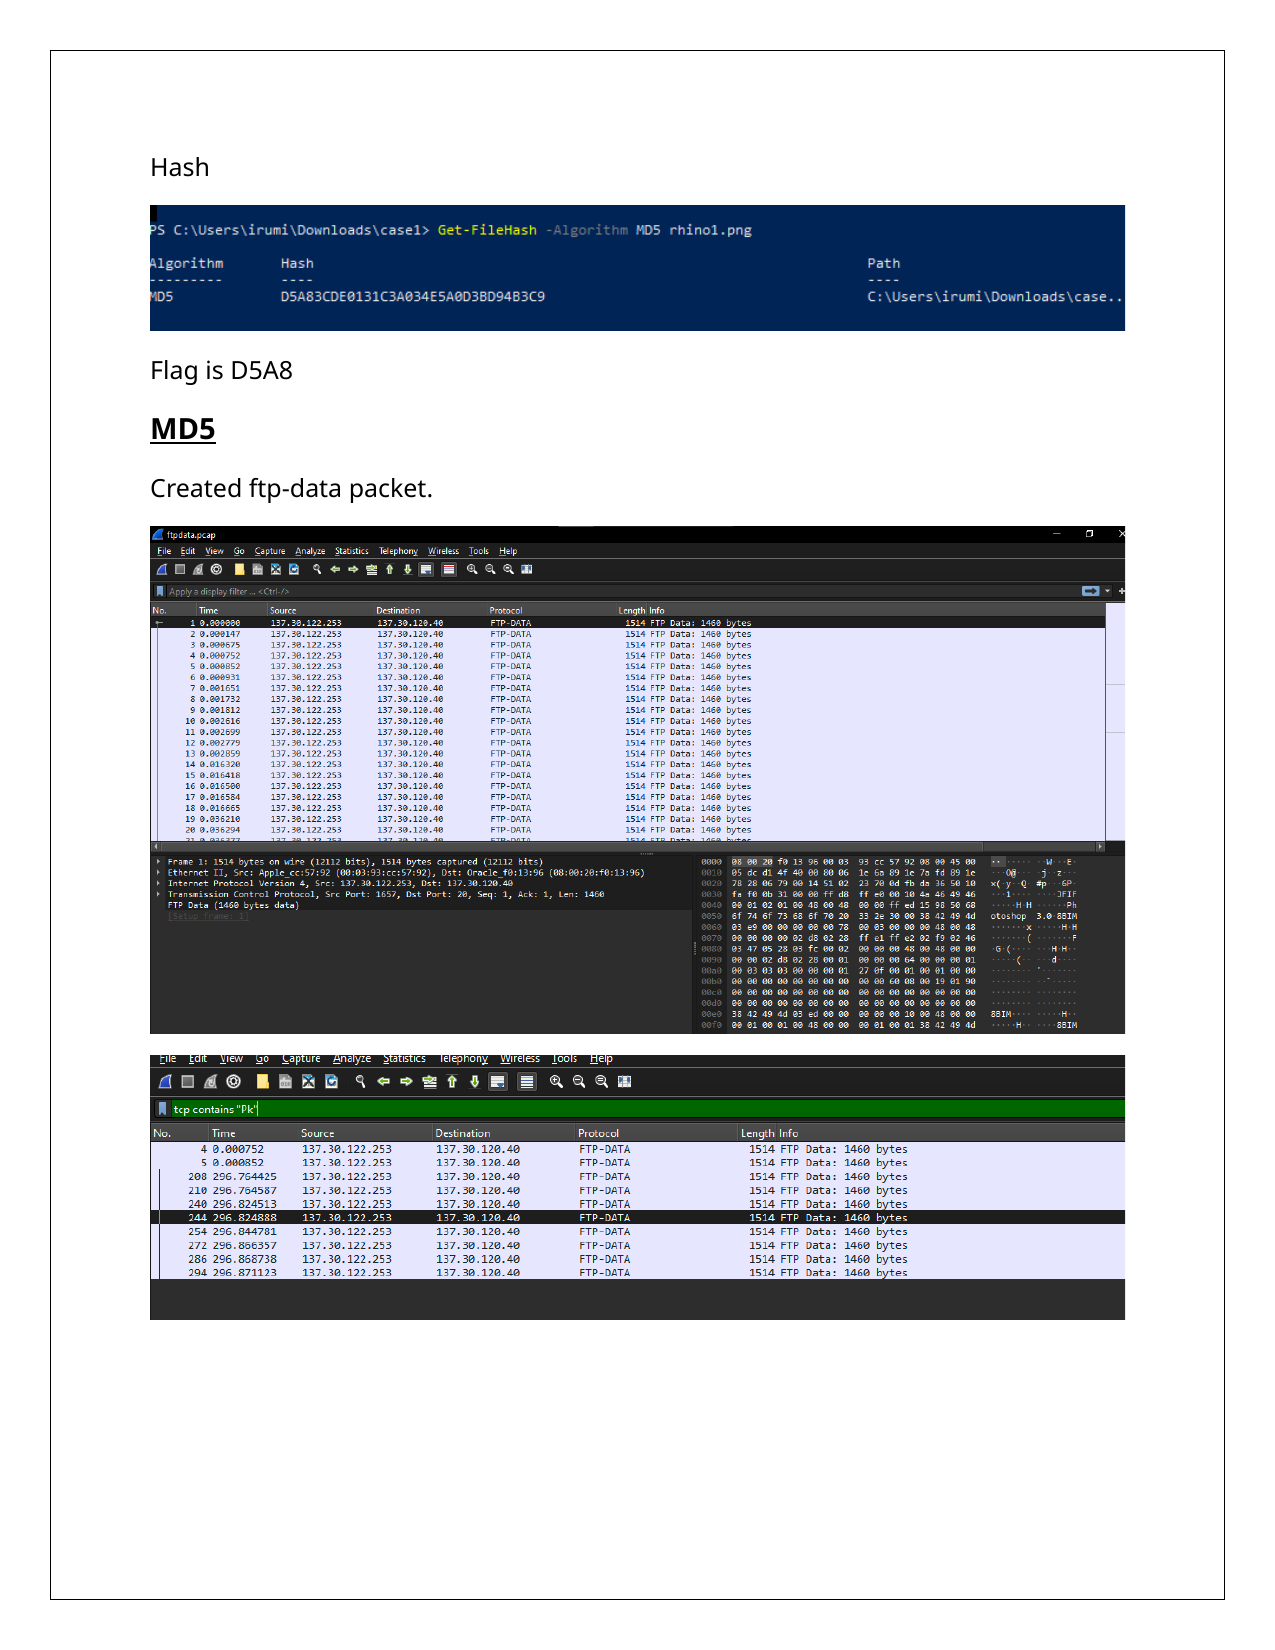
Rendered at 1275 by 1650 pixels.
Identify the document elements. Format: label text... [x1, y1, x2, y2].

picture [150, 205, 1125, 331]
text Hash [150, 150, 1125, 184]
text Flag is D5A8 [150, 353, 1125, 387]
text MD5 [150, 408, 1125, 448]
picture [150, 1055, 1125, 1320]
picture [150, 526, 1125, 1034]
text Created ftp-data packet. [150, 471, 1125, 505]
